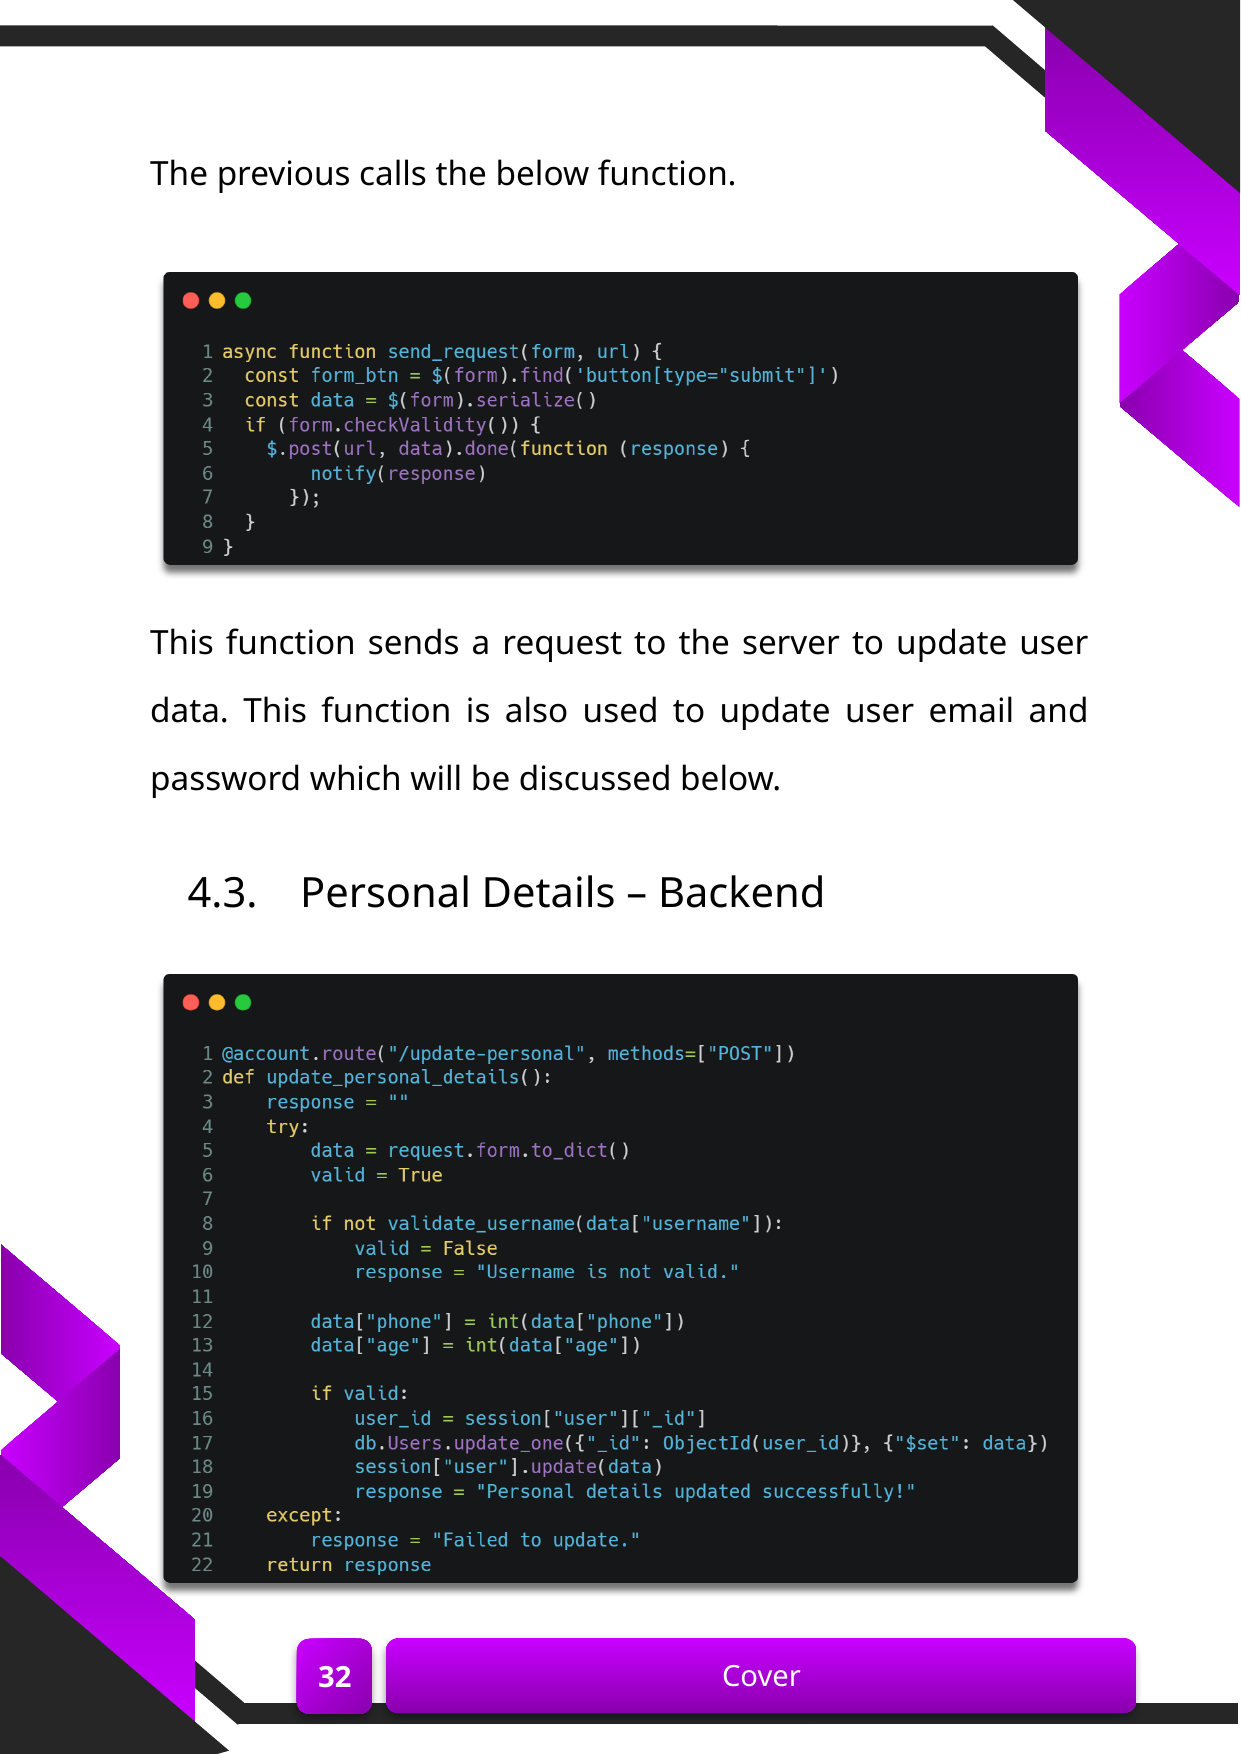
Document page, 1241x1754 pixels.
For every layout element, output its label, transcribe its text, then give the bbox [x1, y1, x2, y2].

text This function sends a request to the server to update user data. This function is also used to update user email and password which will be discussed below. [150, 619, 1090, 800]
subtitle Personal Details – Backend [187, 863, 1090, 919]
picture [150, 959, 1091, 1597]
picture [150, 257, 1091, 579]
text The previous calls the below function. [150, 150, 1090, 195]
